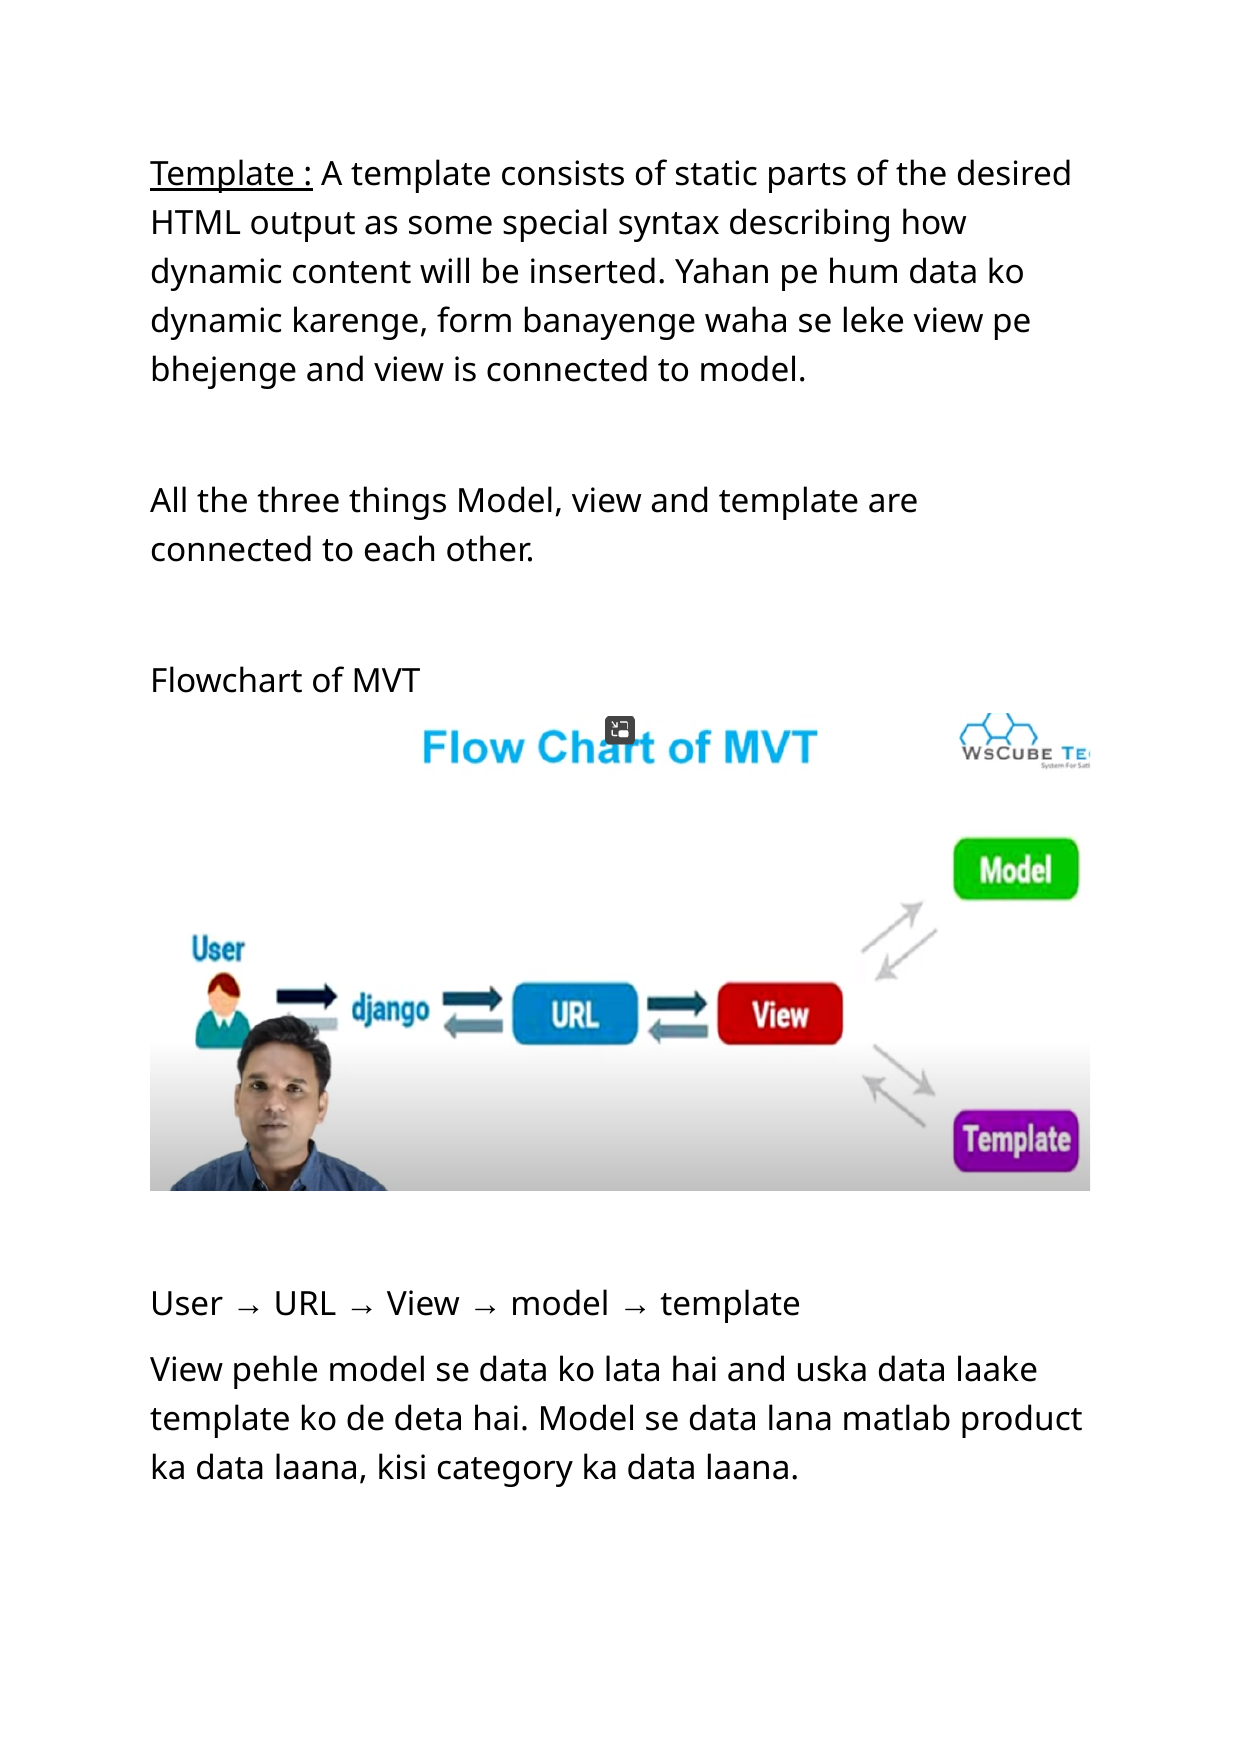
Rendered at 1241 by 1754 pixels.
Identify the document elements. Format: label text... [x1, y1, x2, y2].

text View pehle model se data ko lata hai and uska data laake template ko de deta hai. Model se data lana matlab product ka data laana, kisi category ka data laana. [150, 1346, 1090, 1489]
text User → URL → View → model → template [150, 1280, 1090, 1325]
text Flowchart of MVT [150, 657, 1090, 703]
text Template : A template consists of static parts of the desired HTML output as some special syntax describing how dynamic content will be inserted. Yahan pe hum data ko dynamic karenge, form banayenge waha se leke view pe bhejenge and view is connected to model. [150, 150, 1090, 391]
text All the three things Model, view and template are connected to each other. [150, 477, 1090, 571]
